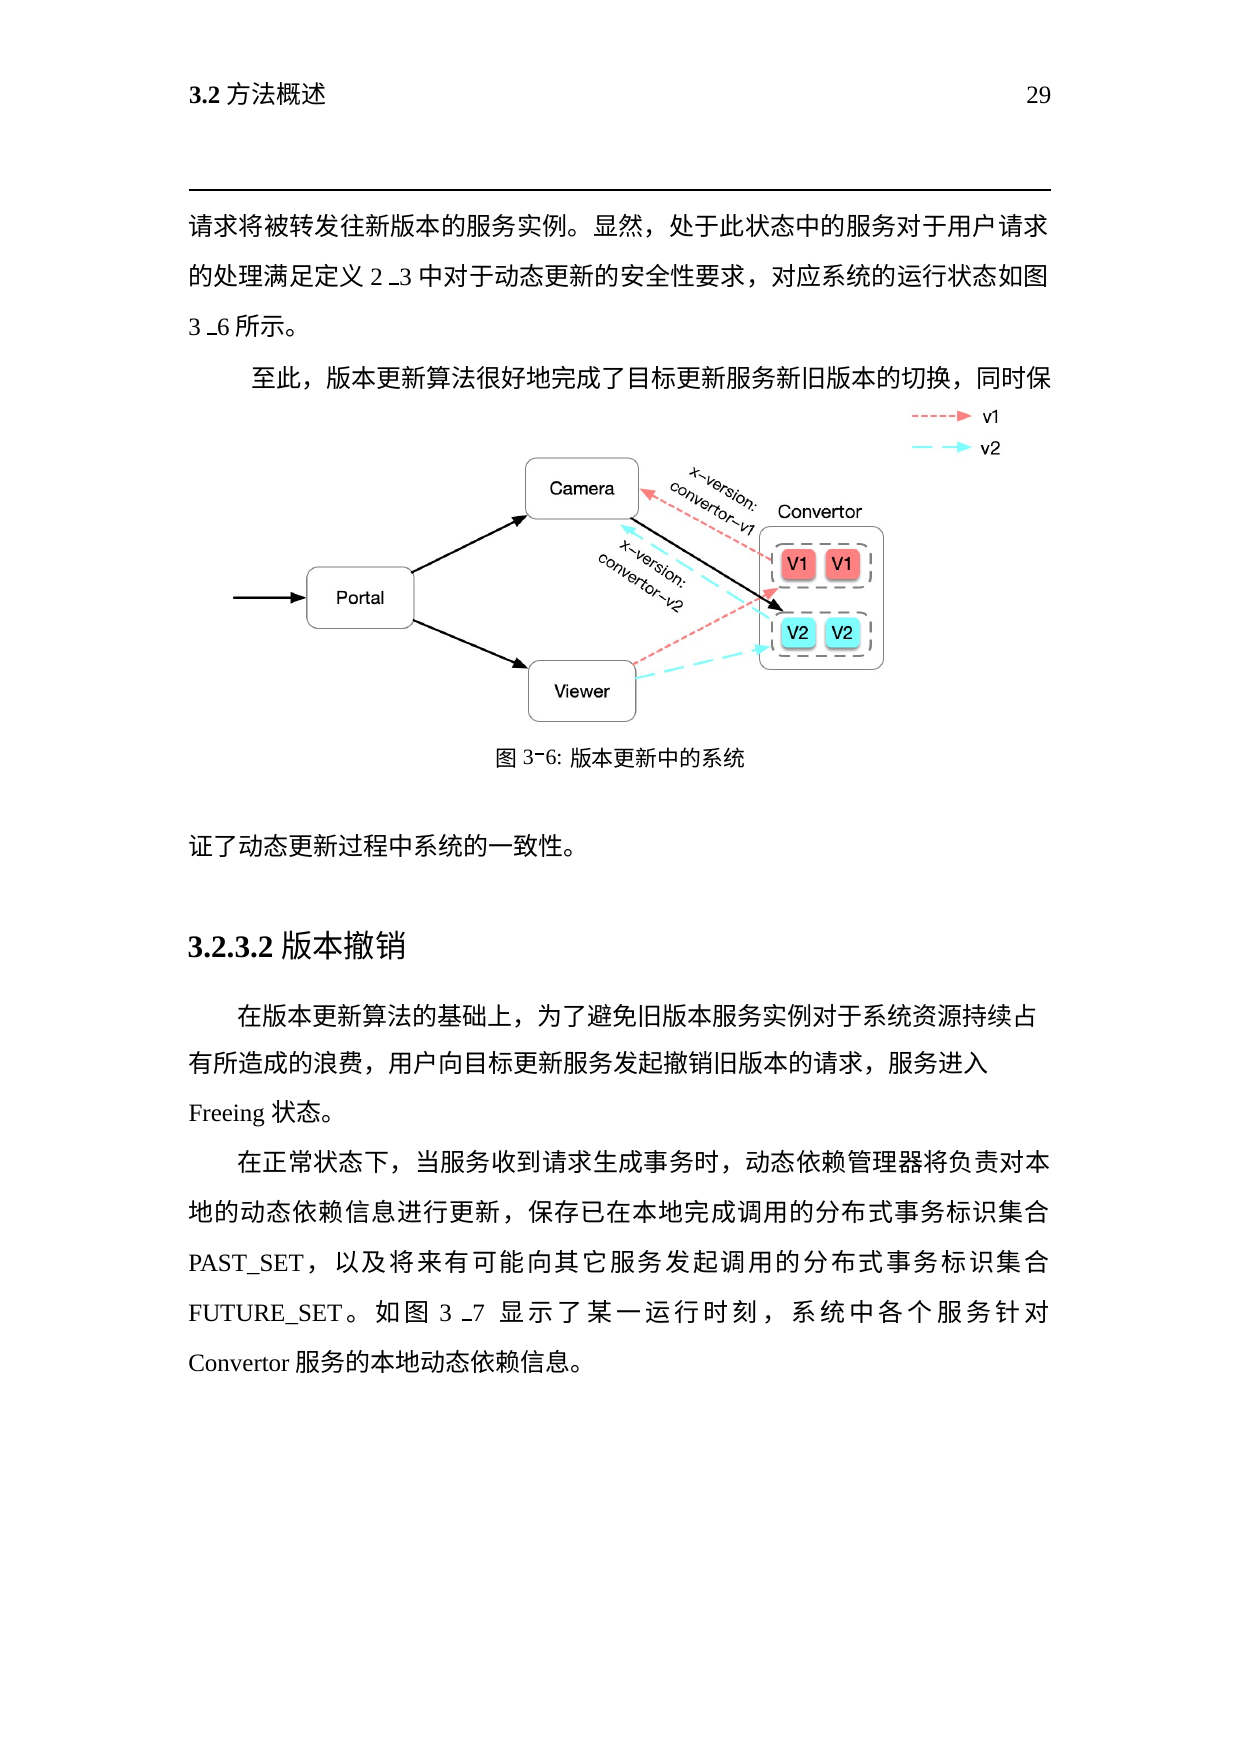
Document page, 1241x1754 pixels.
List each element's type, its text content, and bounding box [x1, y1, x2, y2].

text Freeing 状态。 [188, 1092, 1051, 1128]
text 至此，版本更新算法很好地完成了目标更新服务新旧版本的切换，同时保 [189, 358, 1051, 394]
subtitle 3.2.3.2 版本撤销 [187, 921, 1051, 966]
text 证了动态更新过程中系统的一致性。 [188, 826, 1051, 862]
text 在版本更新算法的基础上，为了避免旧版本服务实例对于系统资源持续占有所造成的浪费，用户向目标更新服务发起撤销旧版本的请求，服务进入 [188, 996, 1051, 1080]
picture [232, 397, 1009, 722]
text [188, 207, 1051, 343]
text 在正常状态下，当服务收到请求生成事务时，动态依赖管理器将负责对本地的动态依赖信息进行更新，保存已在本地完成调用的分布式事务标识集合 PAST_SET，以及将来有可能向其它服务发起调用的分布式事务标识集合 FUTURE_SET。如图3 7 显示了某一运行时刻，系统中各个服务针对 Convertor 服务的本地动态依赖信息。 [188, 1143, 1051, 1379]
